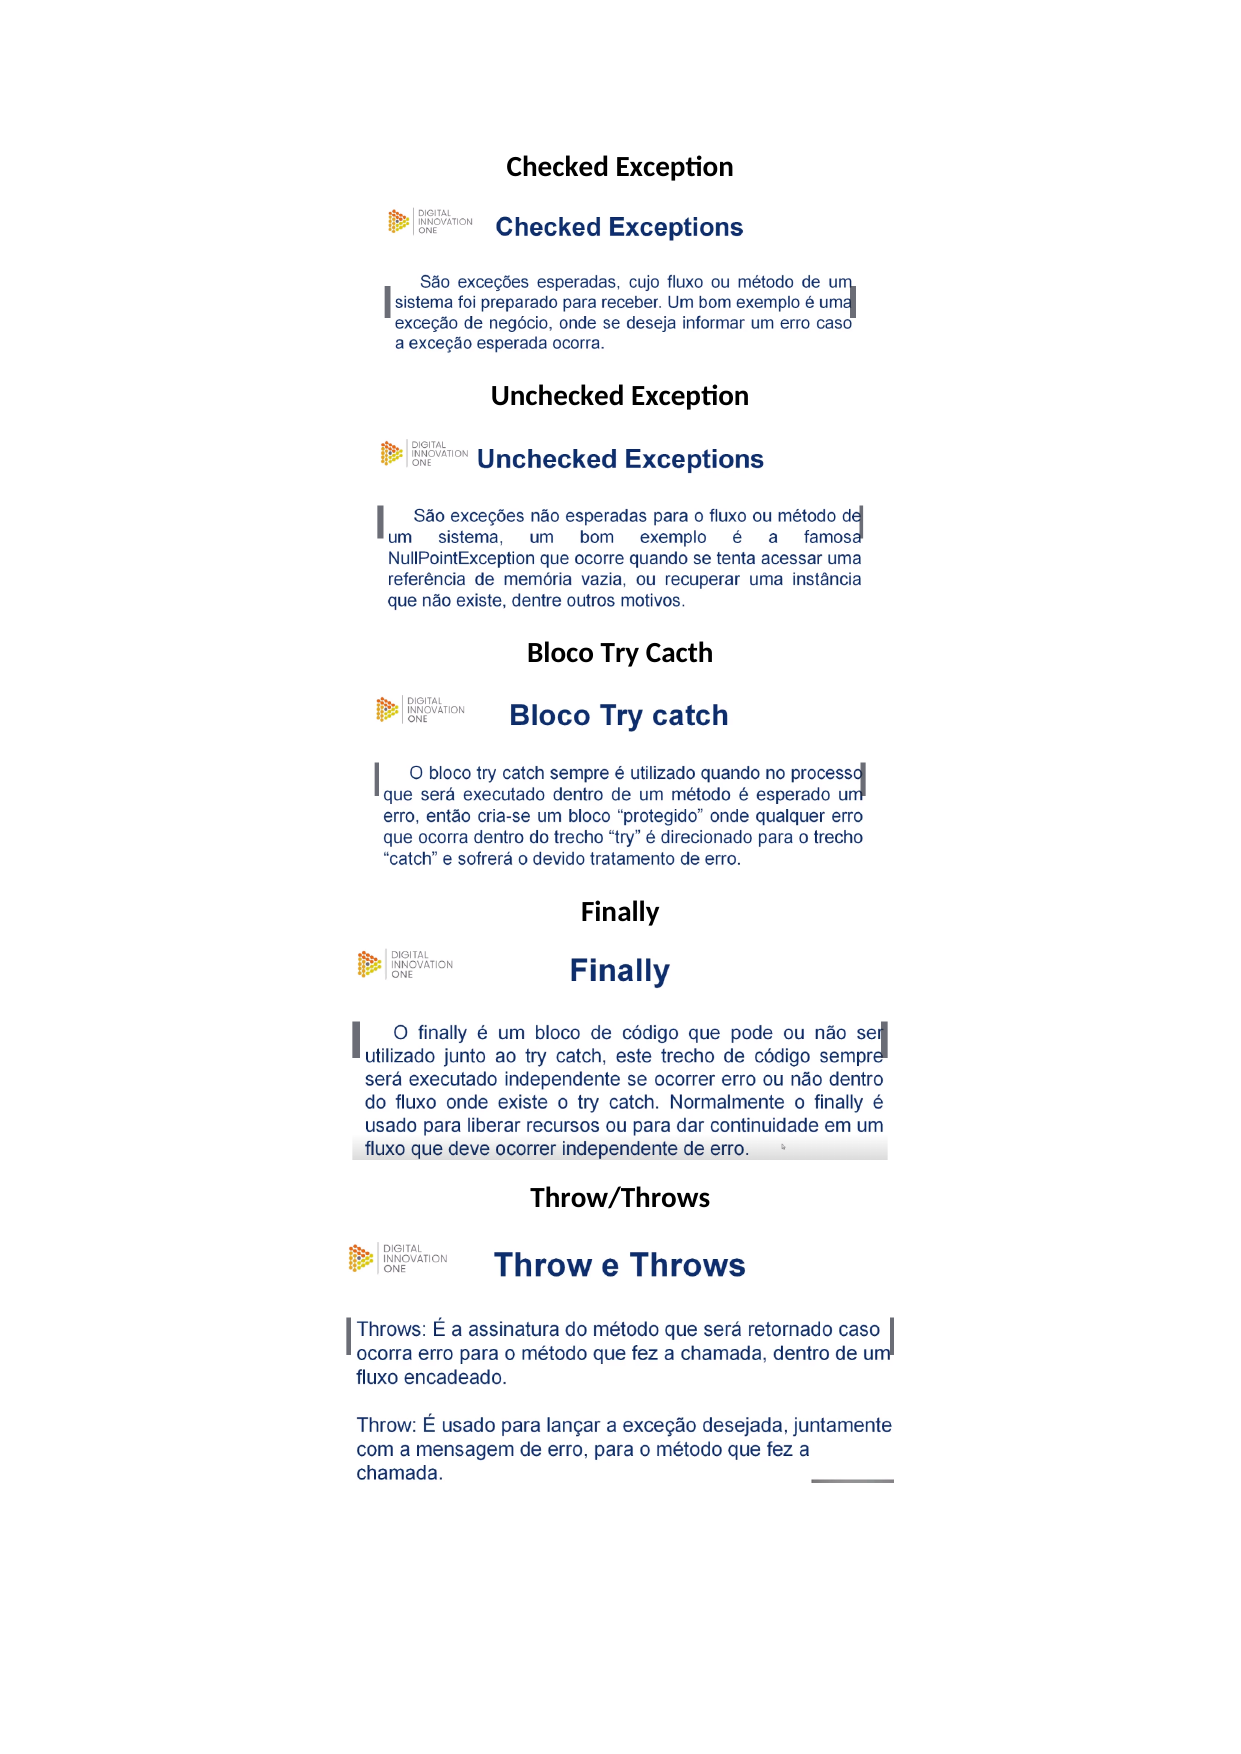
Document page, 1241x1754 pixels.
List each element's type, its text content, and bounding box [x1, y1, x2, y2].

text Throw/Throws [177, 1179, 1063, 1214]
text Finally [177, 893, 1063, 928]
picture [346, 1233, 894, 1483]
picture [352, 947, 888, 1160]
text Bloco Try Cacth [177, 634, 1063, 669]
picture [377, 431, 864, 615]
picture [374, 688, 866, 874]
text Unchecked Exception [177, 377, 1063, 412]
text Checked Exception [177, 148, 1063, 183]
picture [384, 202, 856, 358]
